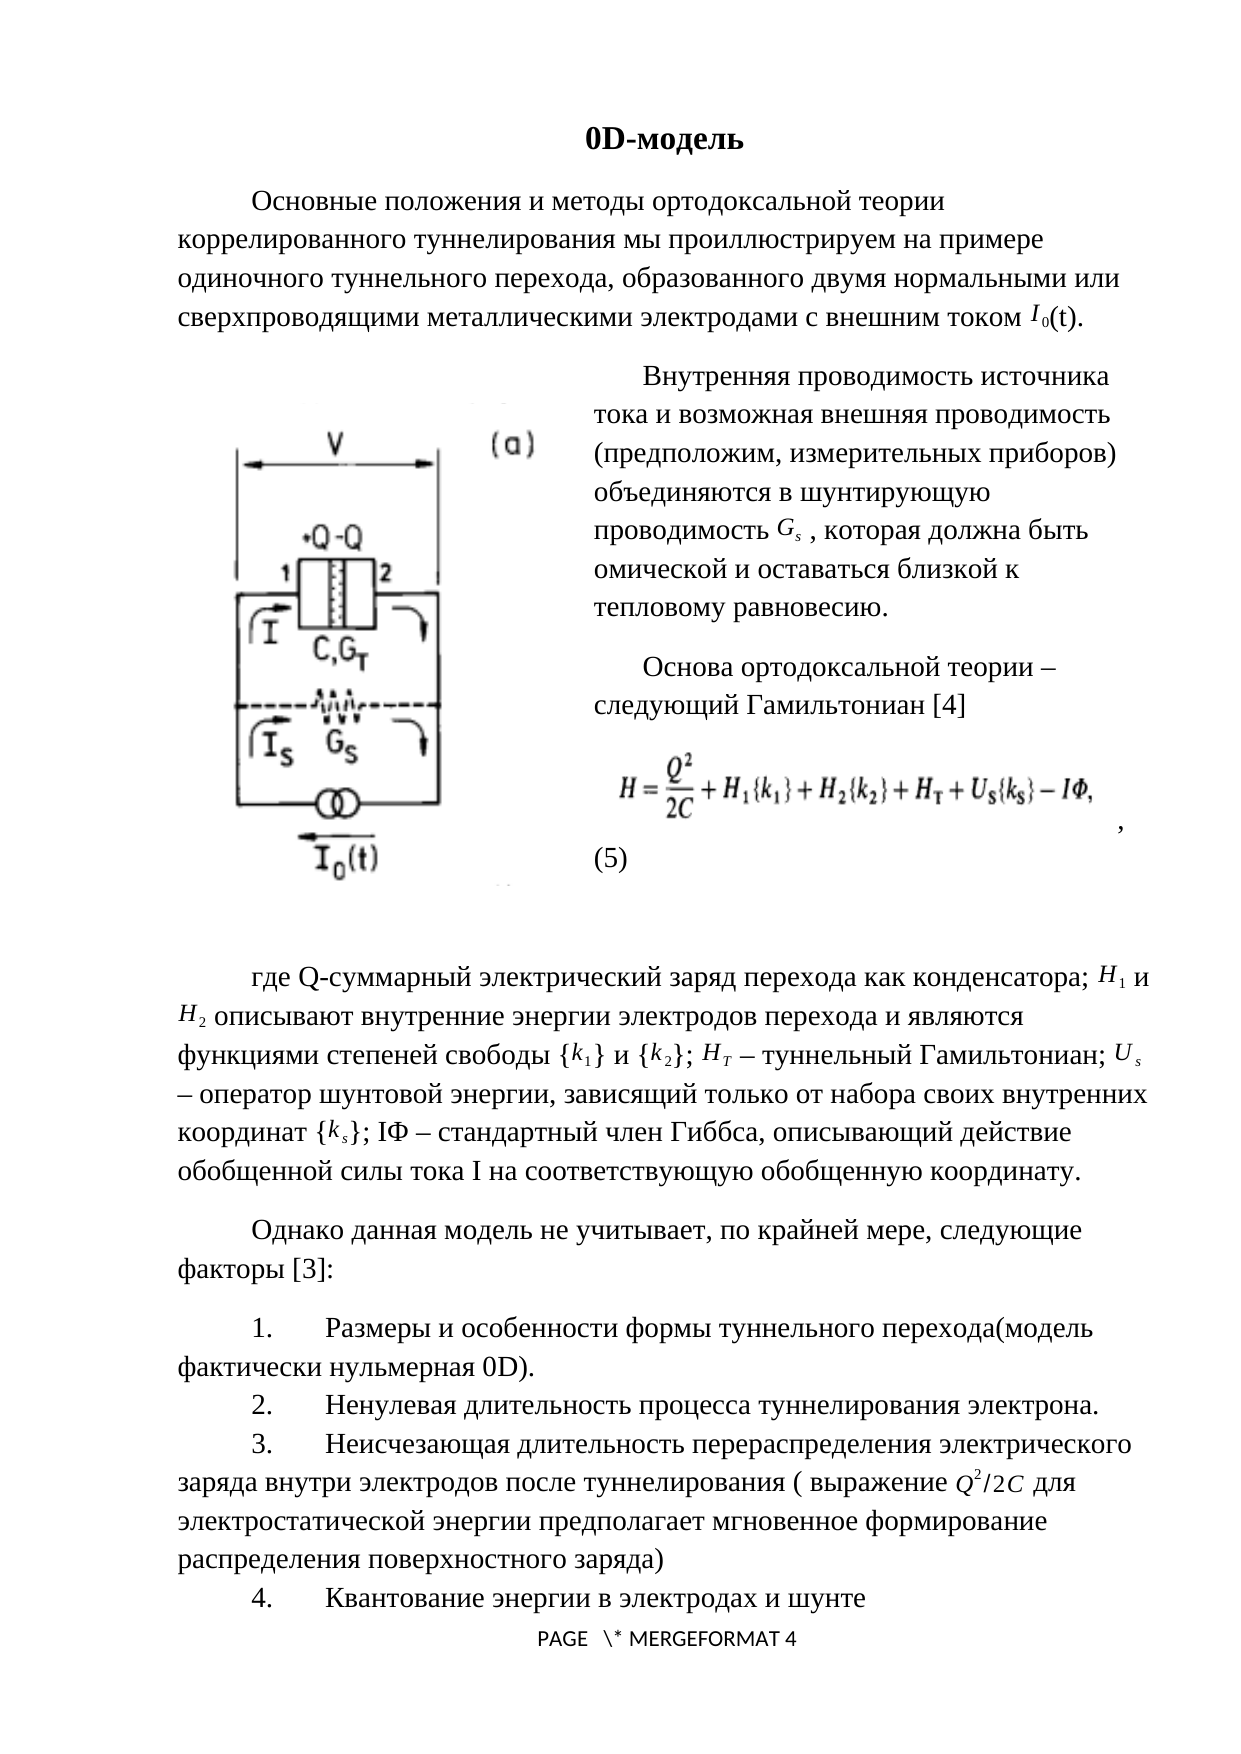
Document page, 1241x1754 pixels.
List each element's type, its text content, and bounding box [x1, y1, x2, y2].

text Однако данная модель не учитывает, по крайней мере, следующие факторы [3]: [177, 1212, 1152, 1284]
text Основа ортодоксальной теории – следующий Гамильтониан [4] [575, 649, 1152, 721]
list Ненулевая длительность процесса туннелирования электрона. [177, 1387, 1152, 1421]
picture [593, 746, 1118, 830]
text 0D-модель [177, 118, 1152, 156]
text Основные положения и методы ортодоксальной теории коррелированного туннелирования мы проиллюстрируем на примере одиночного туннельного перехода, образованного двумя нормальными или сверхпроводящими металлическими электродами с внешним током (t). [177, 183, 1152, 332]
picture [96, 378, 575, 886]
list Неисчезающая длительность перераспределения электрического заряда внутри электродов после туннелирования ( выражение для электростатической энергии предполагает мгновенное формирование распределения поверхностного заряда) [177, 1426, 1152, 1575]
text где Q-суммарный электрический заряд перехода как конденсатора; и описывают внутренние энергии электродов перехода и являются функциями степеней свободы {} и {}; – туннельный Гамильтониан; – оператор шунтовой энергии, зависящий только от набора своих внутренних координат {}; IΦ – стандартный член Гиббса, описывающий действие обобщенной силы тока I на соответствующую обобщенную координату. [177, 959, 1152, 1187]
list Размеры и особенности формы туннельного перехода(модель фактически нульмерная 0D). [177, 1310, 1152, 1382]
text Внутренняя проводимость источника тока и возможная внешняя проводимость (предположим, измерительных приборов) объединяются в шунтирующую проводимость , которая должна быть омической и оставаться близкой к тепловому равновесию. [177, 358, 1152, 623]
list Квантование энергии в электродах и шунте [177, 1580, 1152, 1614]
